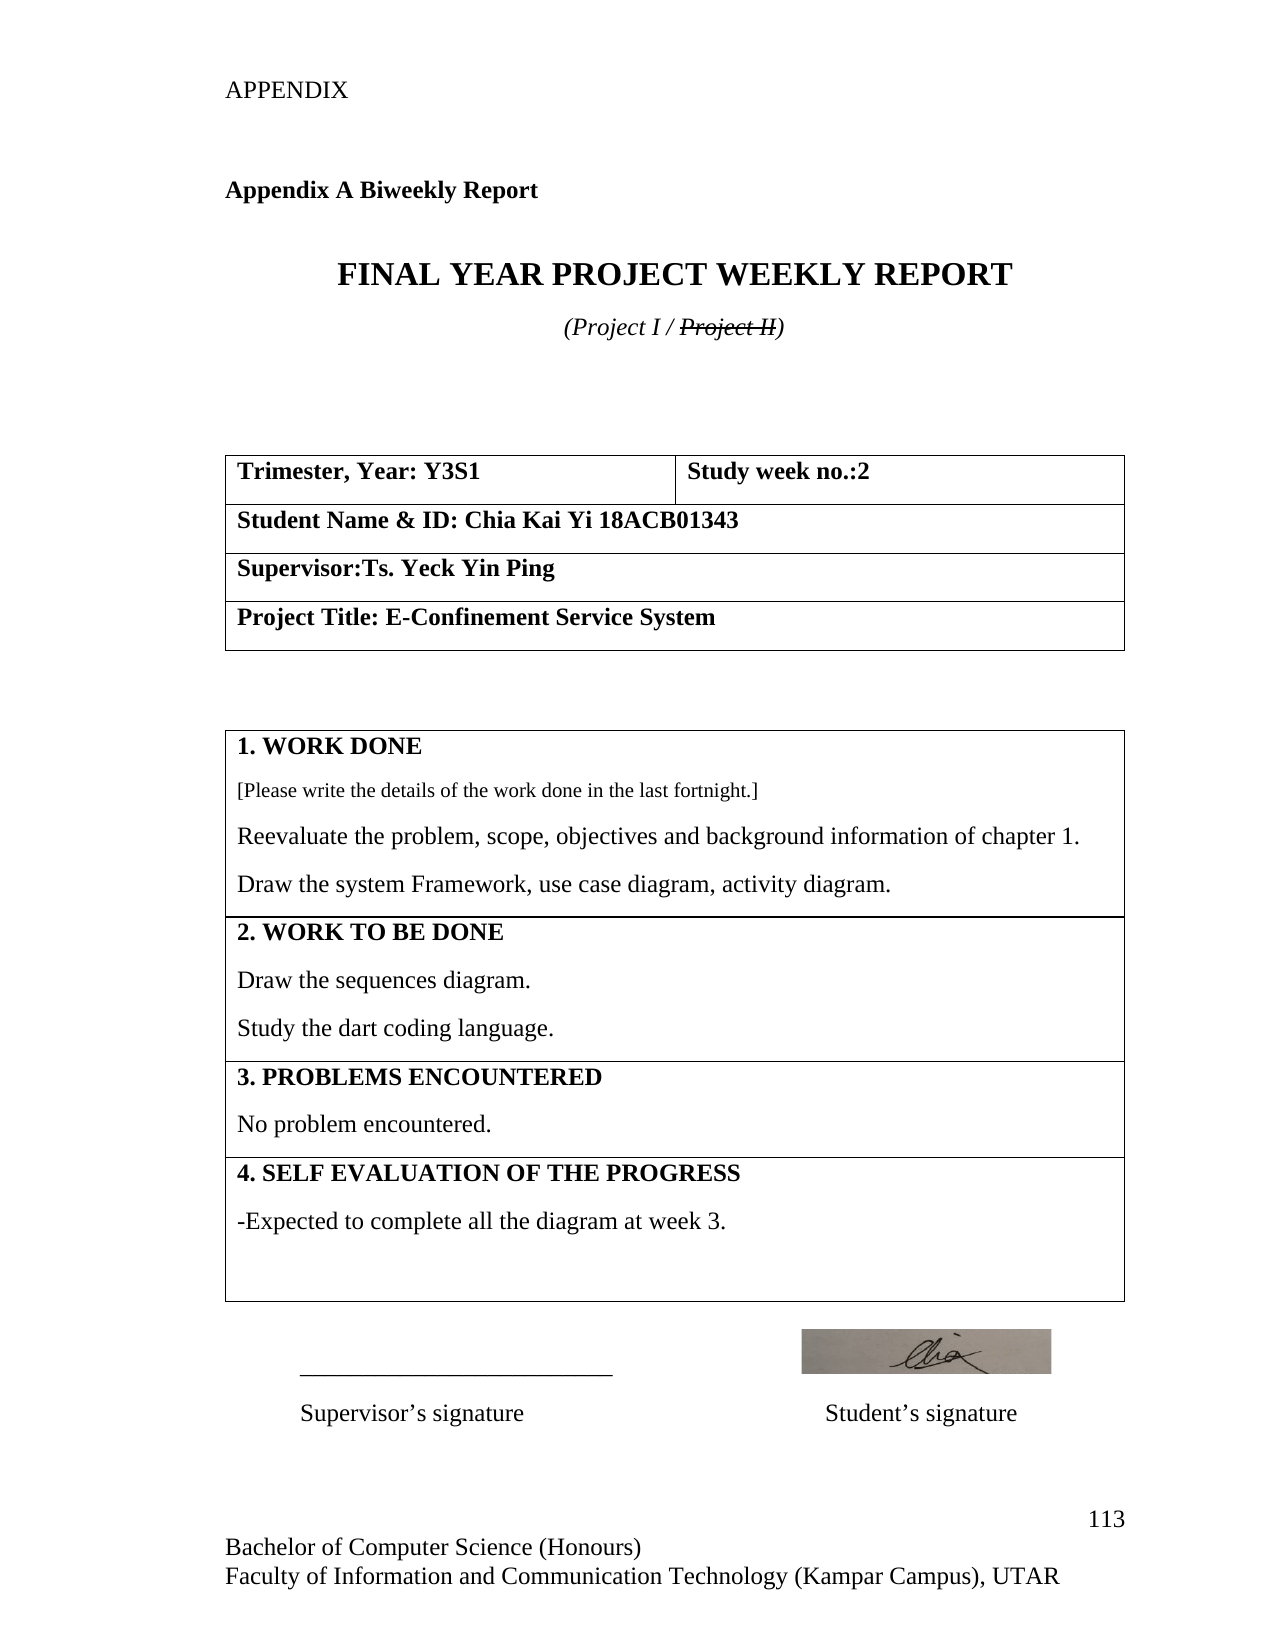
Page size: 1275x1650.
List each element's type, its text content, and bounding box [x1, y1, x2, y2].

table_header 1. WORK DONE [Please write the details of the work done in the last fortnight.] Reevaluate the problem, scope, objectives and background information of chapter 1. Draw the system Framework, use case diagram, activity diagram. [226, 731, 1124, 916]
table_cell 4. SELF EVALUATION OF THE PROGRESS -Expected to complete all the diagram at week 3. [226, 1158, 1124, 1301]
table_cell 2. WORK TO BE DONE Draw the sequences diagram. Study the dart coding language. [226, 918, 1124, 1061]
table_cell Student Name & ID: Chia Kai Yi 18ACB01343 [226, 505, 1124, 552]
text (Project I / Project II) [225, 312, 1125, 341]
text FINAL YEAR PROJECT WEEKLY REPORT [225, 254, 1125, 292]
text Supervisor’s signature Student’s signature [225, 1398, 1125, 1426]
table_cell Supervisor:Ts. Yeck Yin Ping [226, 554, 1124, 601]
subtitle Appendix A Biweekly Report [225, 175, 1125, 204]
text _________________________ [225, 1350, 1125, 1379]
table_header Study week no.:2 [676, 456, 1124, 504]
table_cell Project Title: E-Confinement Service System [226, 602, 1124, 650]
picture [801, 1329, 1052, 1374]
table_header Trimester, Year: Y3S1 [226, 456, 675, 504]
table_cell 3. PROBLEMS ENCOUNTERED No problem encountered. [226, 1062, 1124, 1157]
